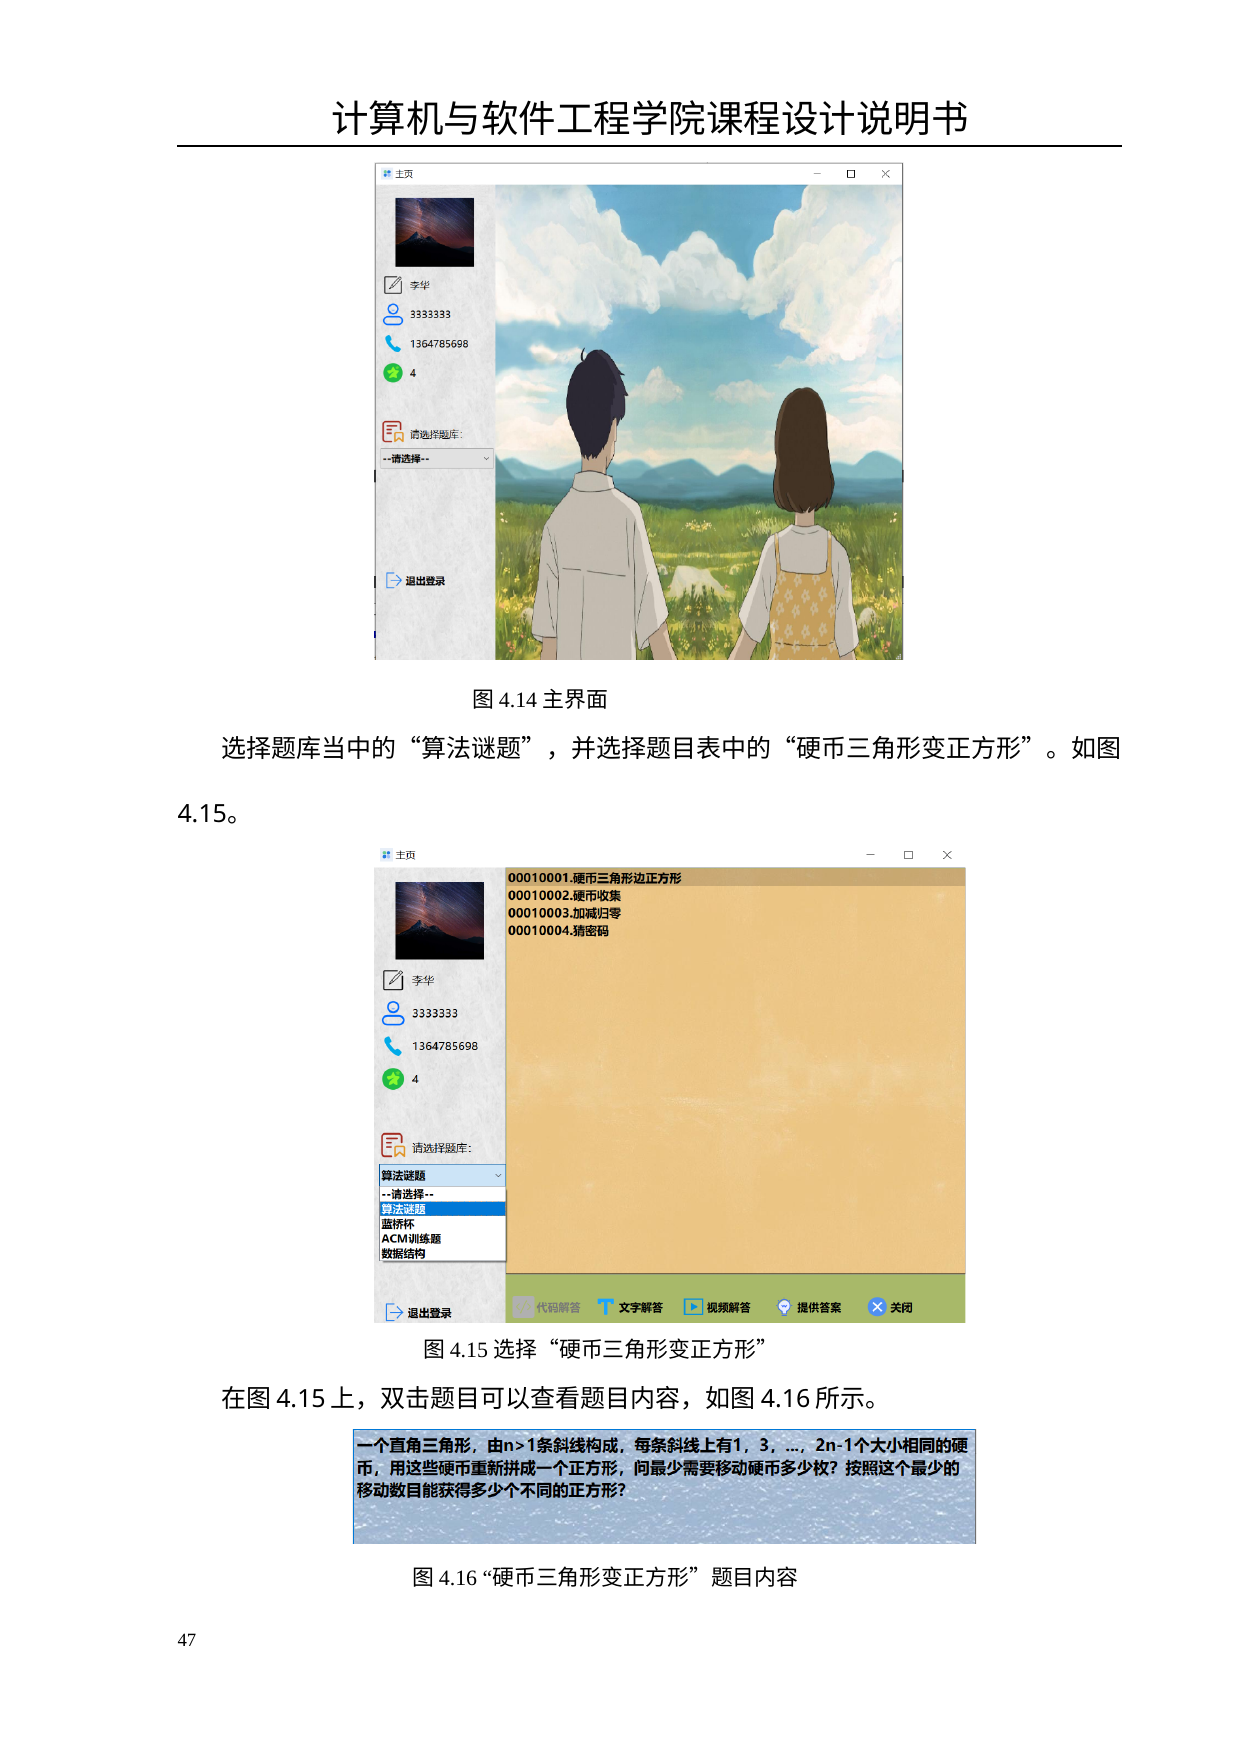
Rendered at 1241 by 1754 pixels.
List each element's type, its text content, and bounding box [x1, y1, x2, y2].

picture [374, 844, 966, 1323]
text 图4.14 主界面 [177, 682, 1122, 714]
text 图4.15 选择“硬币三角形变正方形” [177, 1332, 1122, 1364]
picture [374, 162, 904, 660]
text 图4.16 “硬币三角形变正方形”题目内容 [177, 1559, 1122, 1592]
text 选择题库当中的“算法谜题”，并选择题目表中的“硬币三角形变正方形”。如图4.15。 [177, 714, 1122, 844]
picture [352, 1429, 977, 1544]
text 在图4.15上，双击题目可以查看题目内容，如图4.16所示。 [177, 1364, 1122, 1429]
